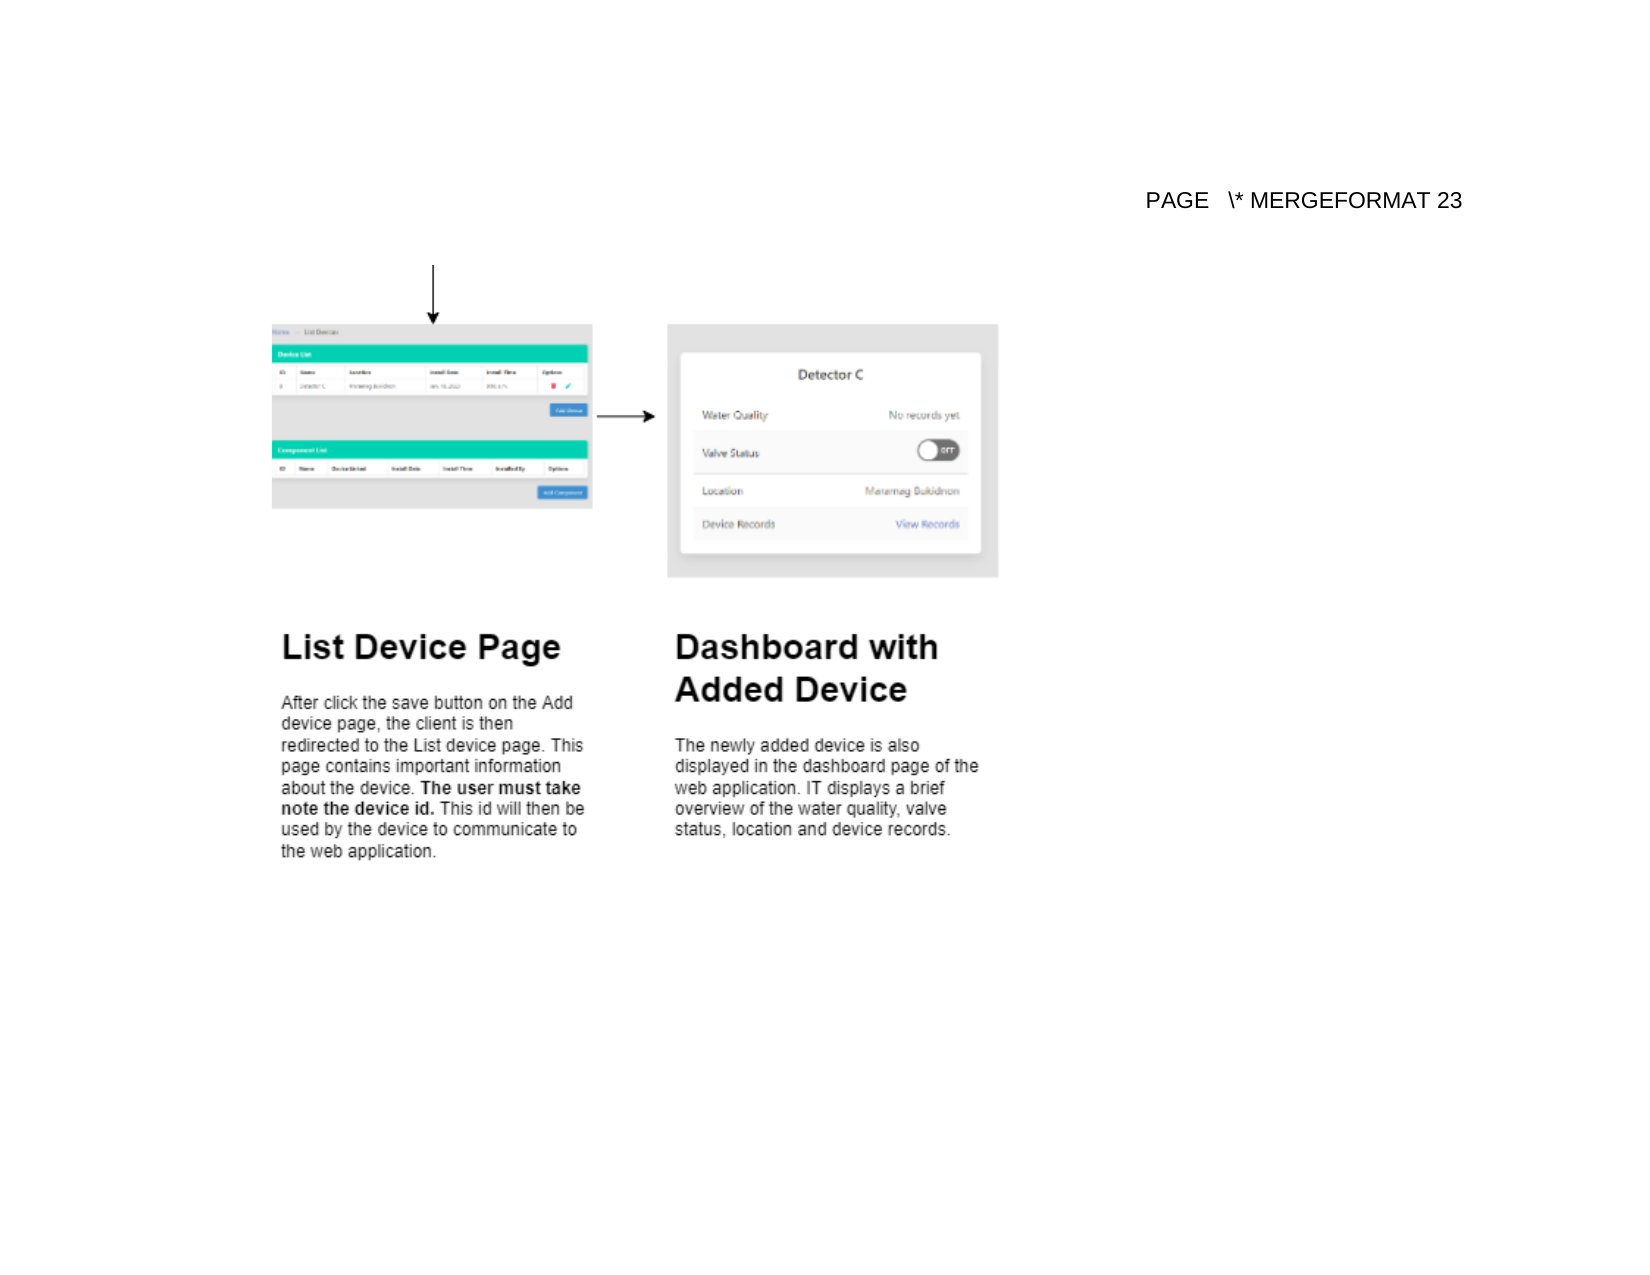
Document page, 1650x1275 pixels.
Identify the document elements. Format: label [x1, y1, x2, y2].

picture [271, 265, 1461, 884]
